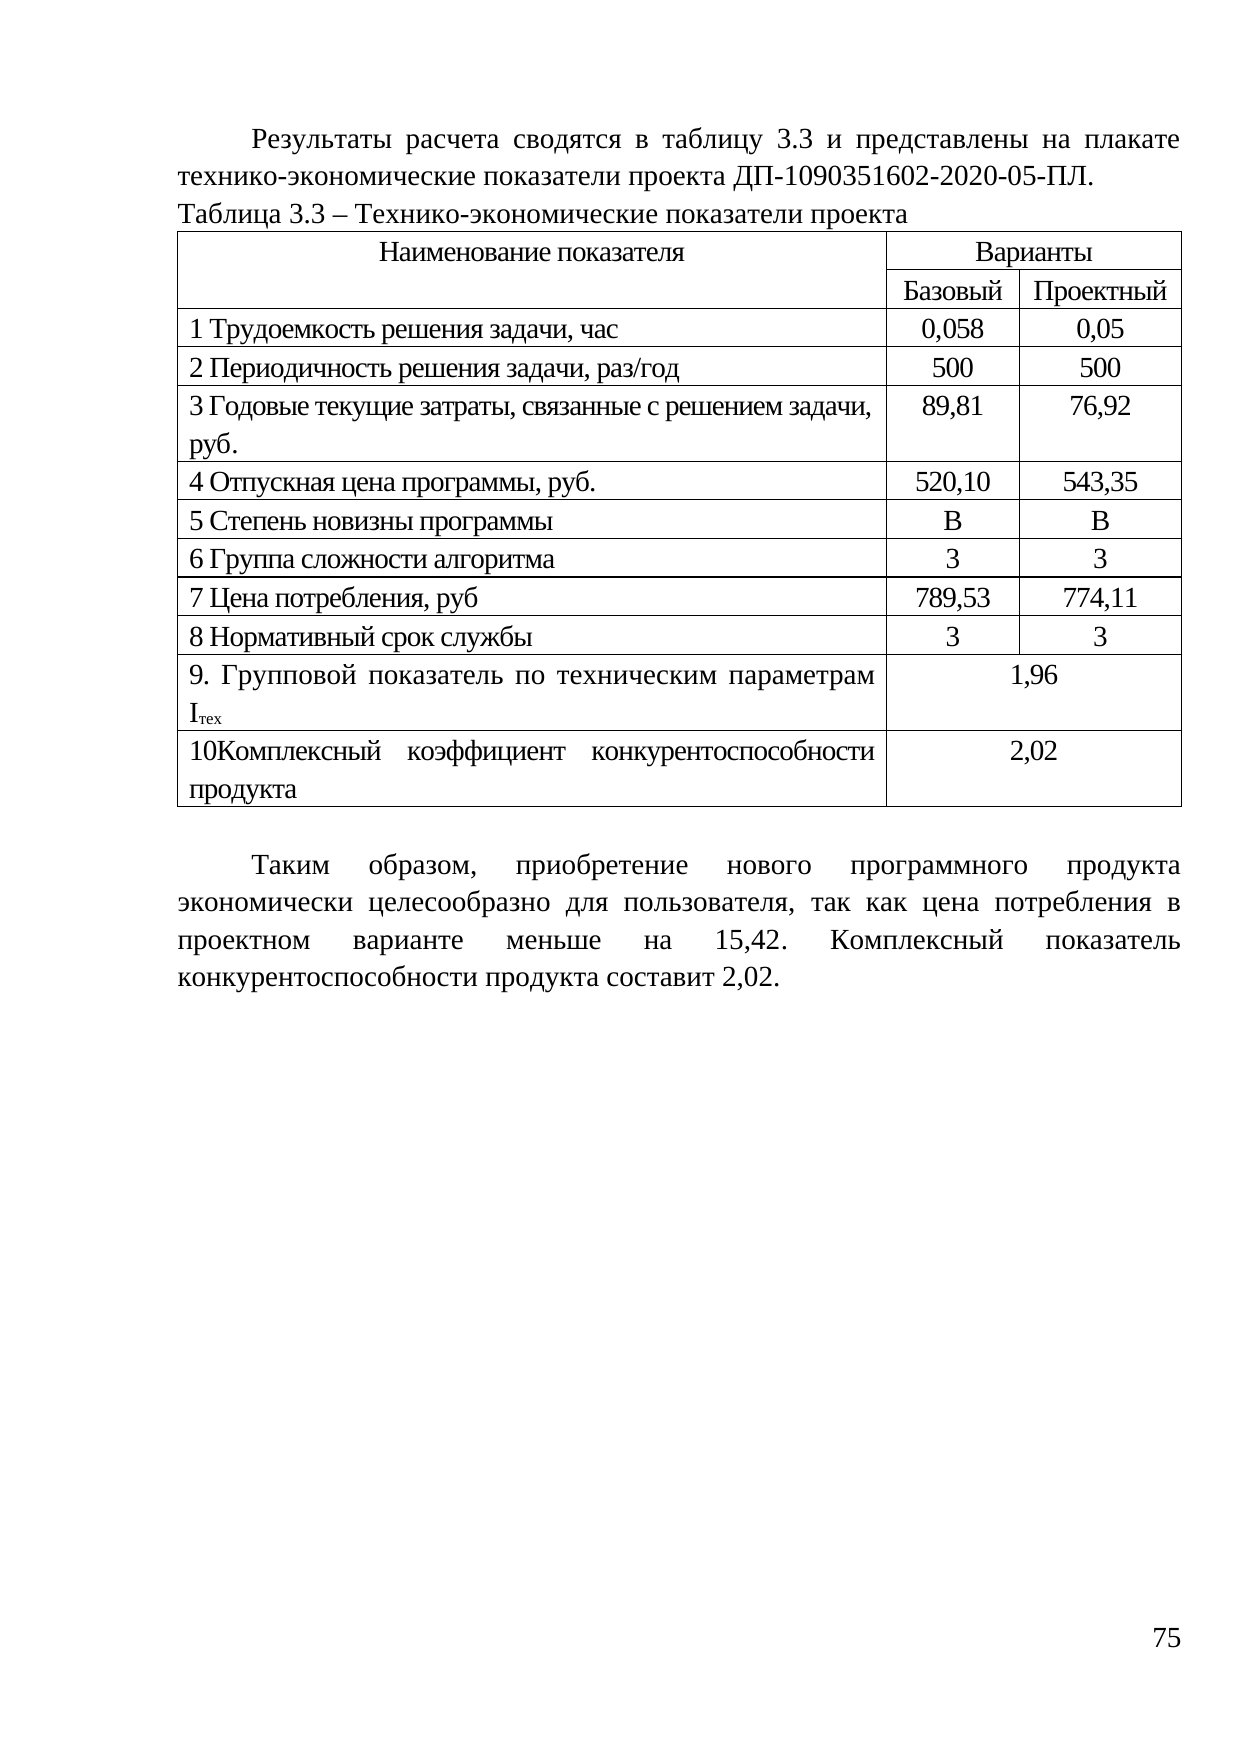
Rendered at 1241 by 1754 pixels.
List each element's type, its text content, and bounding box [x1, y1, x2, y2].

table_cell 3 [1020, 539, 1181, 576]
text Таблица 3.3 – Технико-экономические показатели проекта [177, 193, 1181, 231]
table_cell 3 [1020, 616, 1181, 653]
table_cell 4 Отпускная цена программы, руб. [178, 462, 886, 499]
table_cell 3 Годовые текущие затраты, связанные с решением задачи, руб. [178, 386, 886, 461]
table_cell 2,02 [887, 731, 1181, 806]
table_cell 789,53 [887, 578, 1019, 615]
table_cell 76,92 [1020, 386, 1181, 461]
table_cell 0,058 [887, 309, 1019, 346]
table_cell В [887, 500, 1019, 538]
text Результаты расчета сводятся в таблицу 3.3 и представлены на плакате технико-экономические показатели проекта ДП-1090351602-2020-05-ПЛ. [177, 118, 1181, 193]
text Таким образом, приобретение нового программного продукта экономически целесообразно для пользователя, так как цена потребления в проектном варианте меньше на 15,42. Комплексный показатель конкурентоспособности продукта составит 2,02. [177, 844, 1181, 994]
table_cell 2 Периодичность решения задачи, раз/год [178, 347, 886, 385]
table_cell 500 [887, 347, 1019, 385]
table_header Варианты [887, 232, 1181, 269]
table_header Наименование показателя [178, 232, 886, 308]
table_cell 7 Цена потребления, руб [178, 578, 886, 615]
table_cell 89,81 [887, 386, 1019, 461]
table_cell 8 Нормативный срок службы [178, 616, 886, 653]
table_cell 6 Группа сложности алгоритма [178, 539, 886, 576]
table_cell 9. Групповой показатель по техническим параметрам Iтех [178, 655, 886, 729]
table_cell 0,05 [1020, 309, 1181, 346]
table_cell 10Комплексный коэффициент конкурентоспособности продукта [178, 731, 886, 806]
table_cell 500 [1020, 347, 1181, 385]
table_cell 1,96 [887, 655, 1181, 729]
table_cell 543,35 [1020, 462, 1181, 499]
table_cell В [1020, 500, 1181, 538]
table_cell Проектный [1020, 270, 1181, 308]
table_cell 774,11 [1020, 578, 1181, 615]
table_cell 5 Степень новизны программы [178, 500, 886, 538]
table_cell 3 [887, 539, 1019, 576]
table_cell 520,10 [887, 462, 1019, 499]
table_cell 1 Трудоемкость решения задачи, час [178, 309, 886, 346]
table_cell 3 [887, 616, 1019, 653]
table_cell Базовый [887, 270, 1019, 308]
